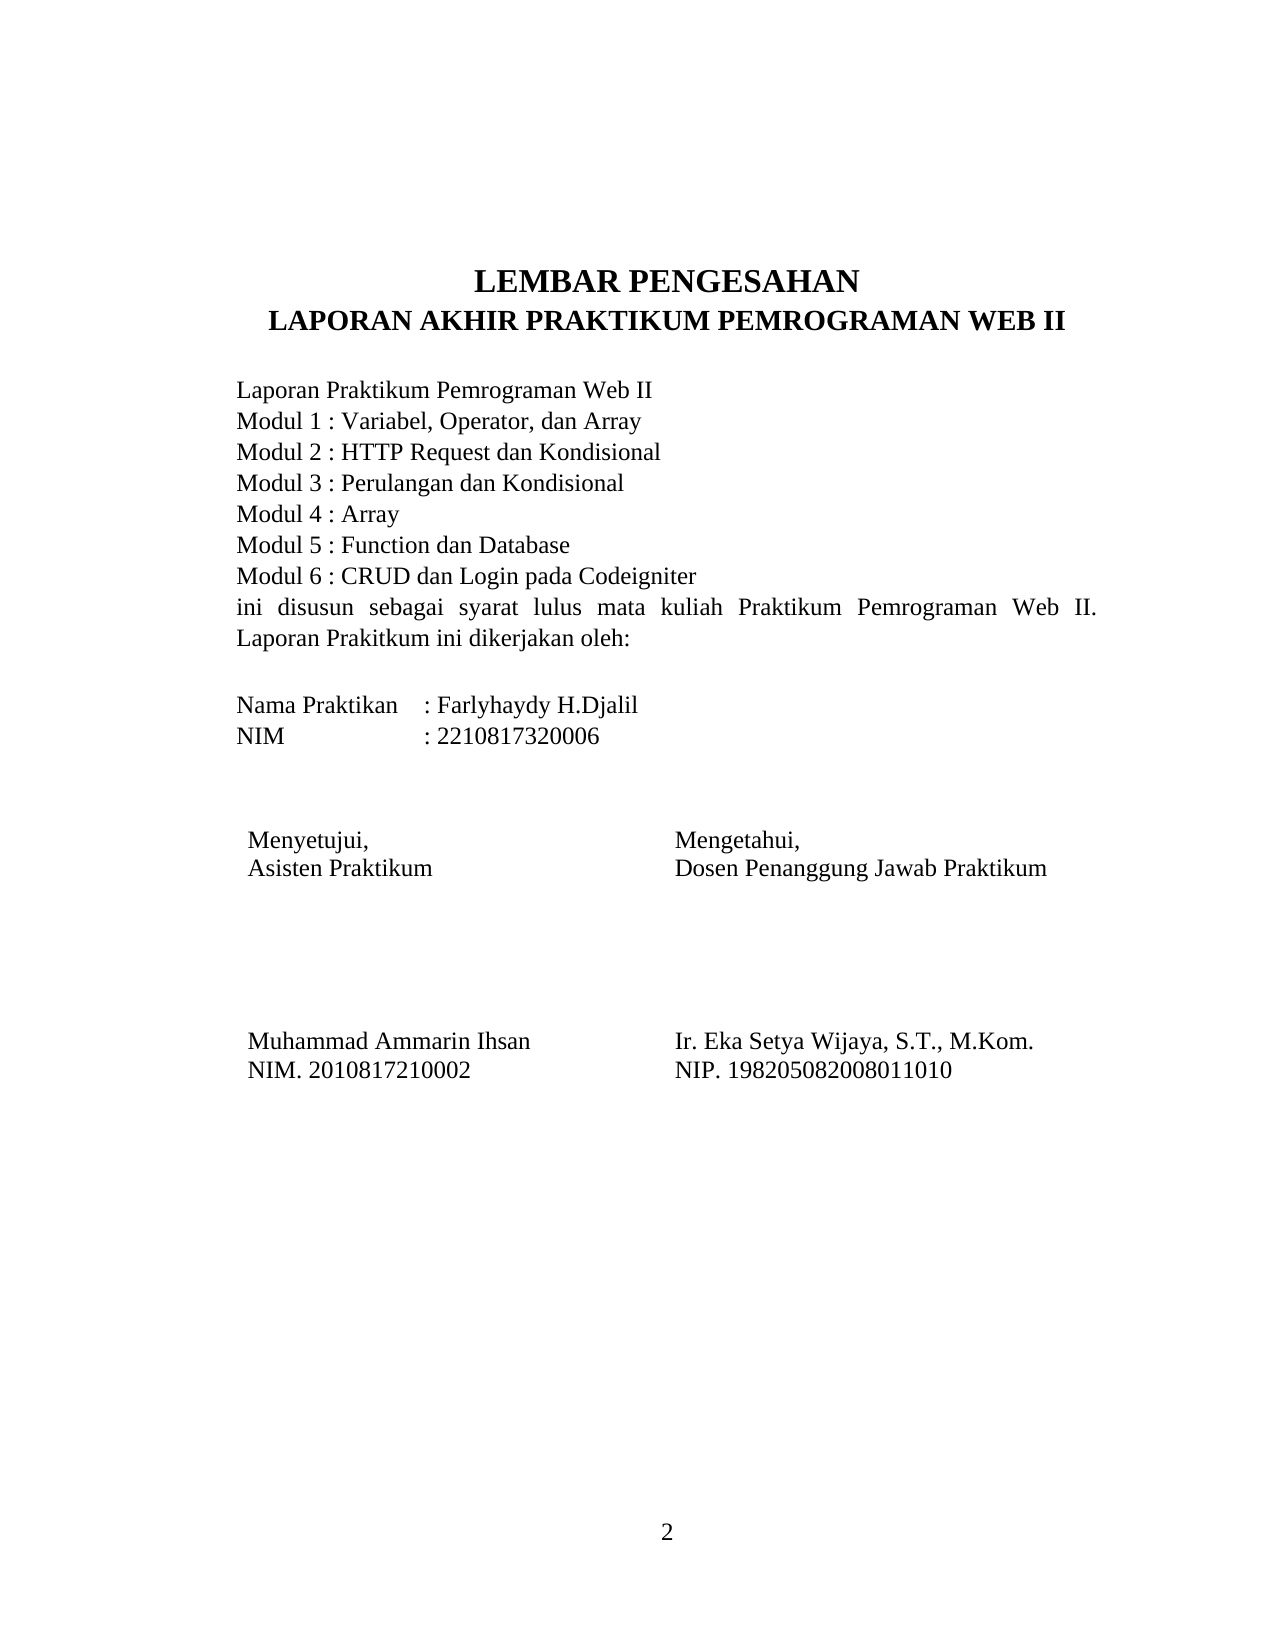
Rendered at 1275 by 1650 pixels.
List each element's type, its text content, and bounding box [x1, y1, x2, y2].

subtitle LEMBAR PENGESAHAN [236, 261, 1098, 299]
text LAPORAN AKHIR PRAKTIKUM PEMROGRAMAN WEB II [236, 303, 1098, 336]
table_header Mengetahui, Dosen Penanggung Jawab Praktikum Ir. Eka Setya Wijaya, S.T., M.Kom. NIP. 198205082008011010 [663, 825, 1098, 1083]
text ini disusun sebagai syarat lulus mata kuliah Praktikum Pemrograman Web II. Laporan Prakitkum ini dikerjakan oleh: [236, 592, 1098, 652]
text Modul 5 : Function dan Database [236, 530, 1098, 559]
text NIM : 2210817320006 [236, 721, 1098, 750]
text Modul 6 : CRUD dan Login pada Codeigniter [236, 561, 1098, 590]
text Laporan Praktikum Pemrograman Web II [236, 375, 1098, 404]
text Modul 1 : Variabel, Operator, dan Array [236, 406, 1098, 435]
table_header Menyetujui, Asisten Praktikum Muhammad Ammarin Ihsan NIM. 2010817210002 [236, 825, 663, 1083]
text Modul 4 : Array [236, 499, 1098, 528]
text Nama Praktikan : Farlyhaydy H.Djalil [236, 690, 1098, 719]
text Modul 2 : HTTP Request dan Kondisional [236, 437, 1098, 466]
text Modul 3 : Perulangan dan Kondisional [236, 468, 1098, 497]
